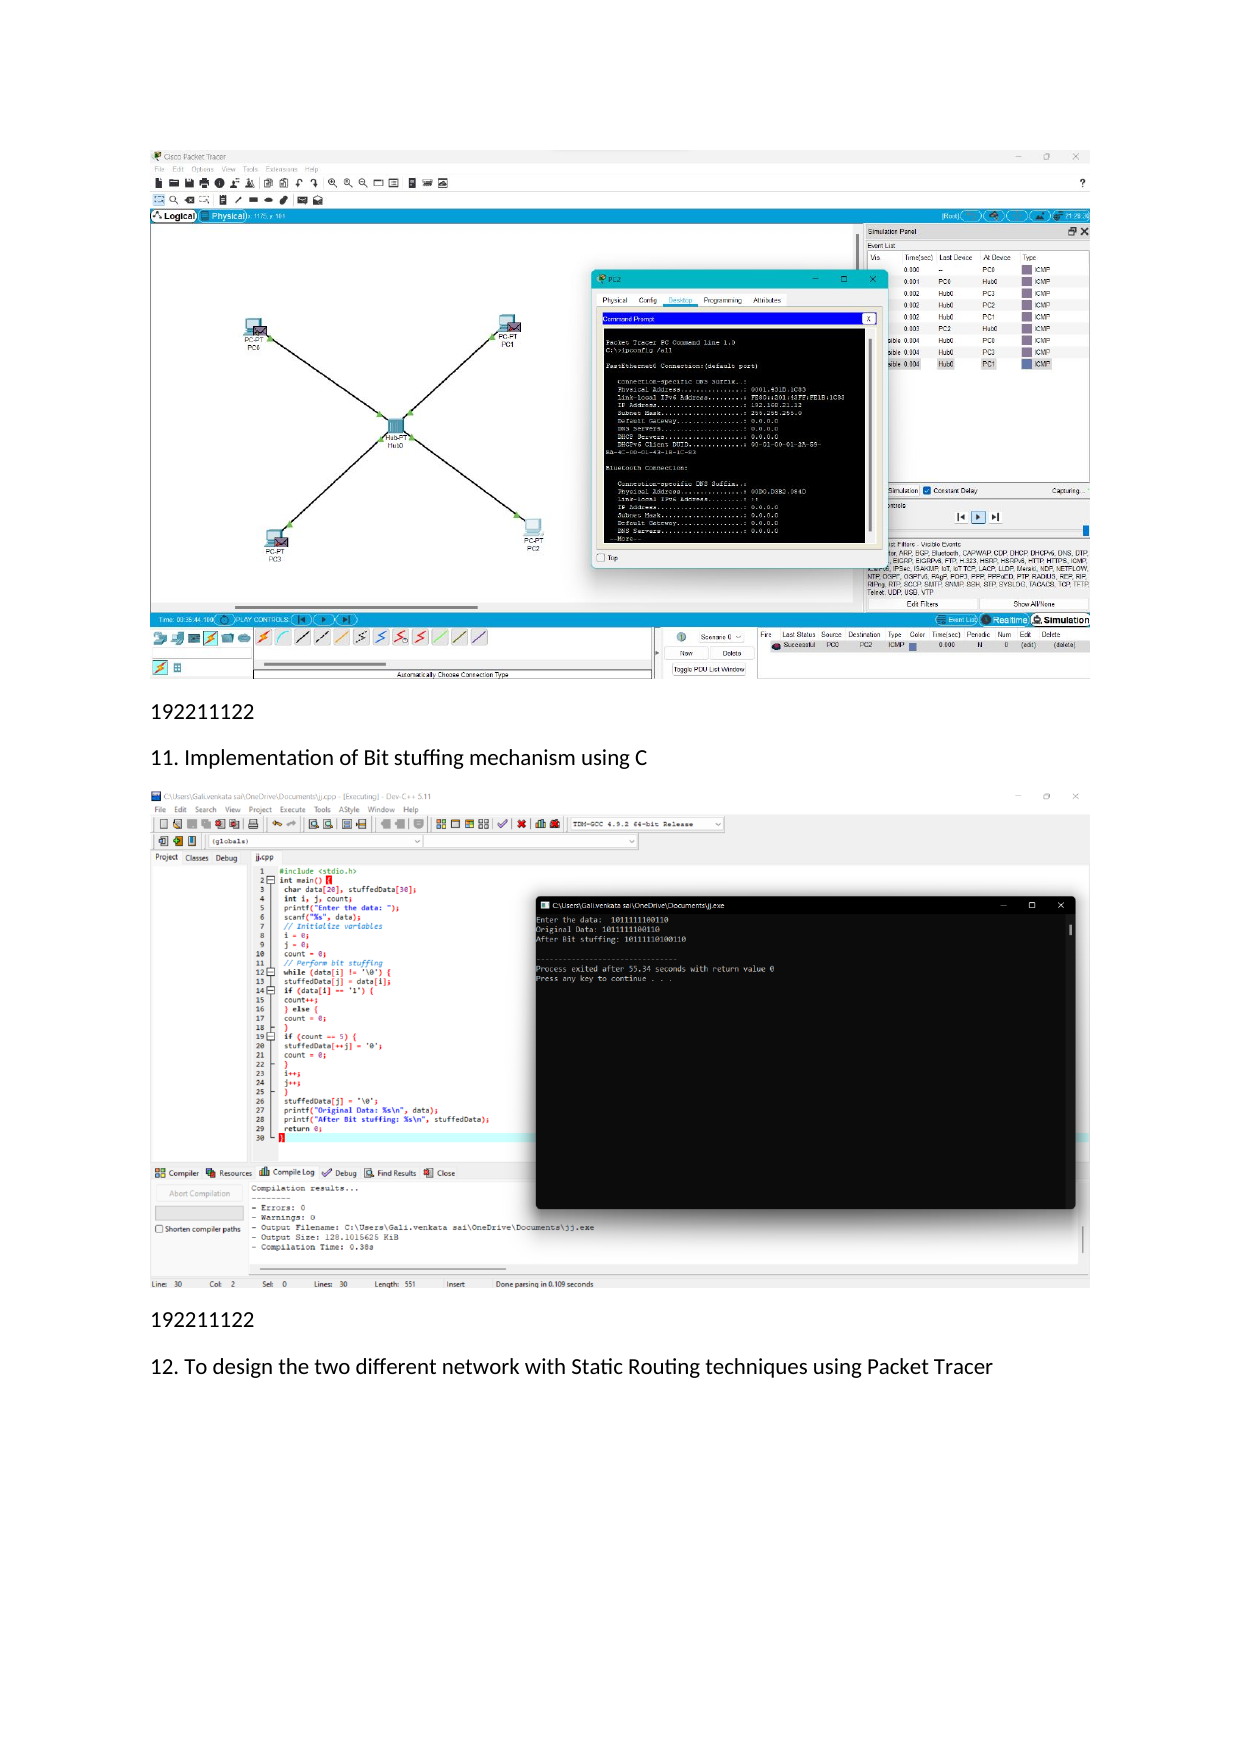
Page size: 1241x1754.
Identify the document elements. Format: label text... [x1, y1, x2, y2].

picture [1065, 214, 1081, 218]
text 12. To design the two different network with Static Routing techniques using Packet Tracer [150, 1352, 1090, 1380]
picture [949, 618, 963, 622]
text 192211122 [150, 697, 1090, 725]
picture [150, 789, 1090, 1288]
text 11. Implementation of Bit stuffing mechanism using C [150, 743, 1090, 771]
picture [259, 617, 289, 622]
text 192211122 [150, 1306, 1090, 1334]
picture [187, 617, 199, 622]
picture [150, 150, 1090, 679]
picture [204, 618, 215, 622]
